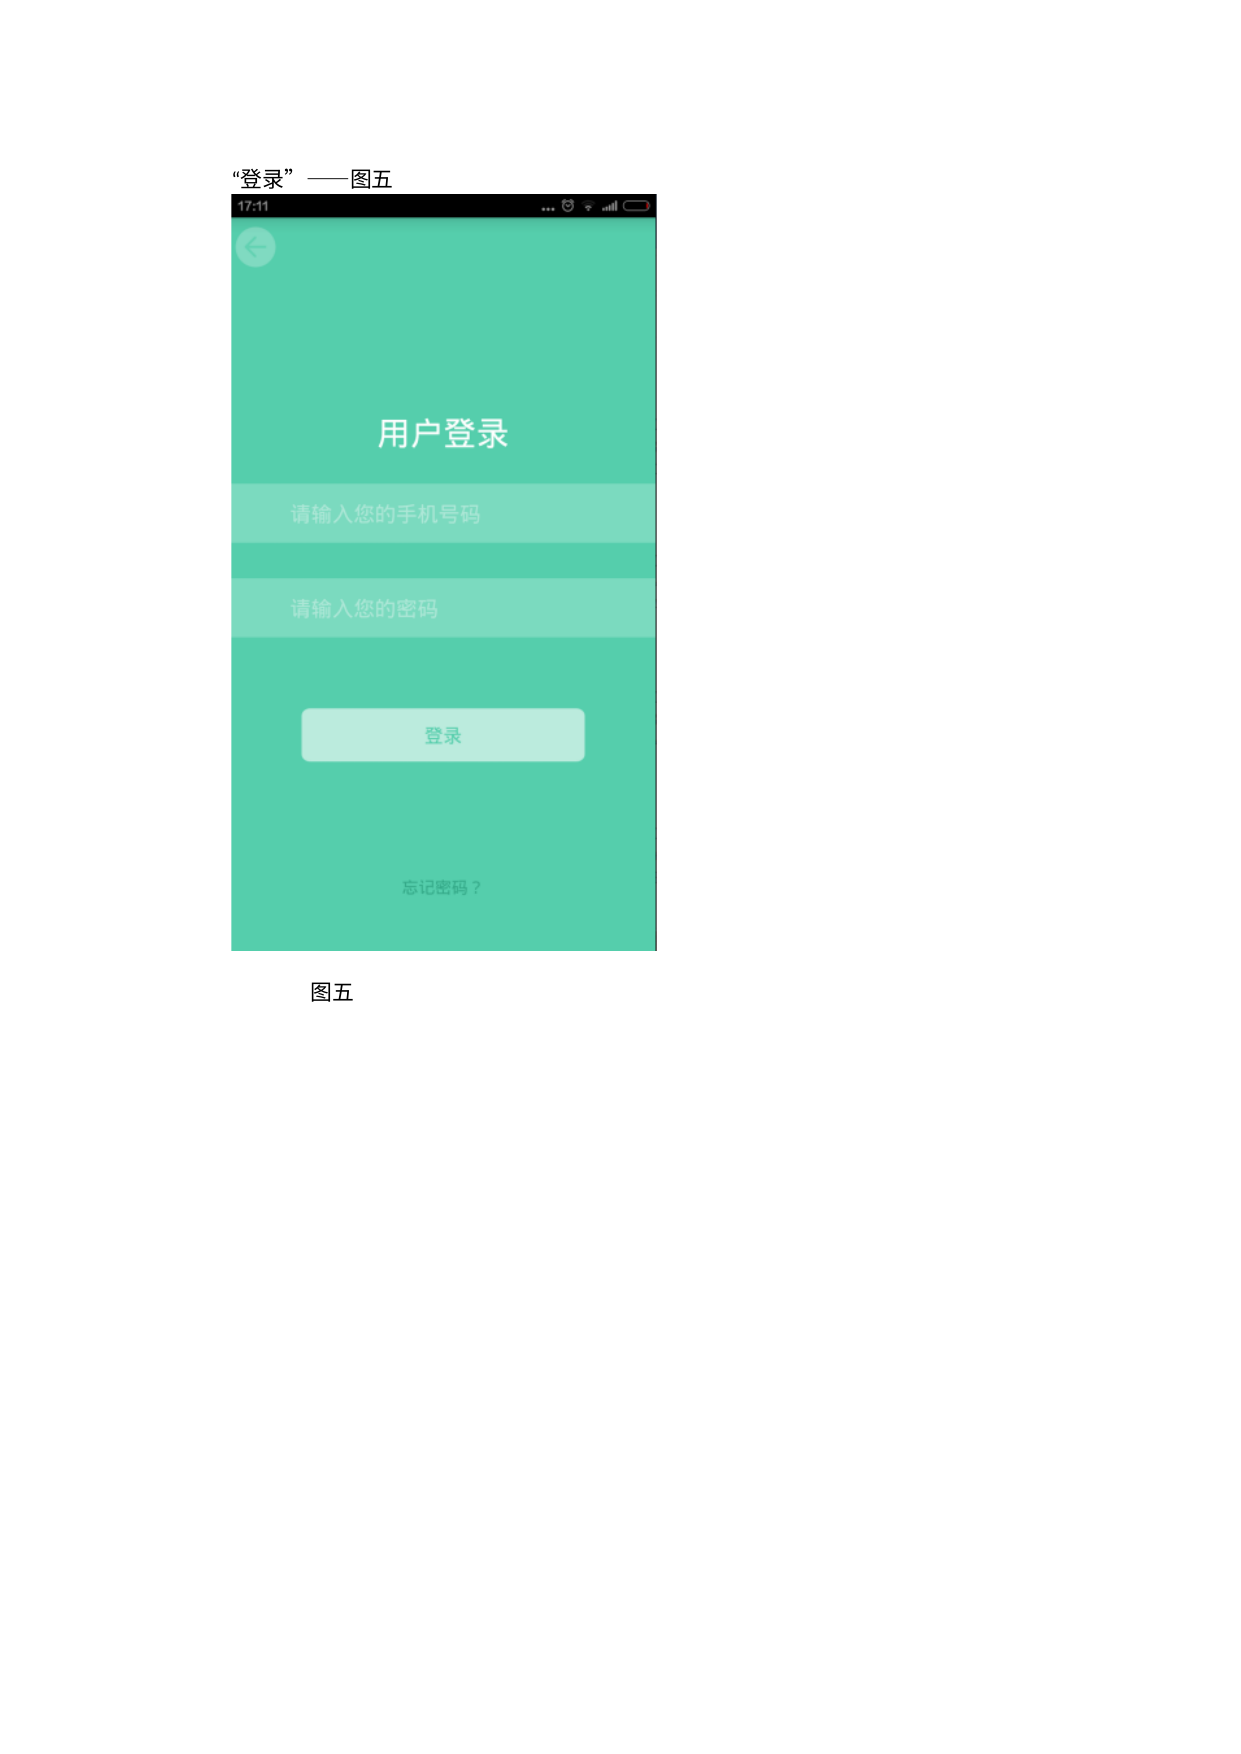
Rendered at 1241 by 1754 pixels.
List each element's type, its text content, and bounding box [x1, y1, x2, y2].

picture [231, 194, 657, 951]
list 图五 [231, 974, 1053, 1007]
list “登录”——图五 [231, 162, 1053, 194]
